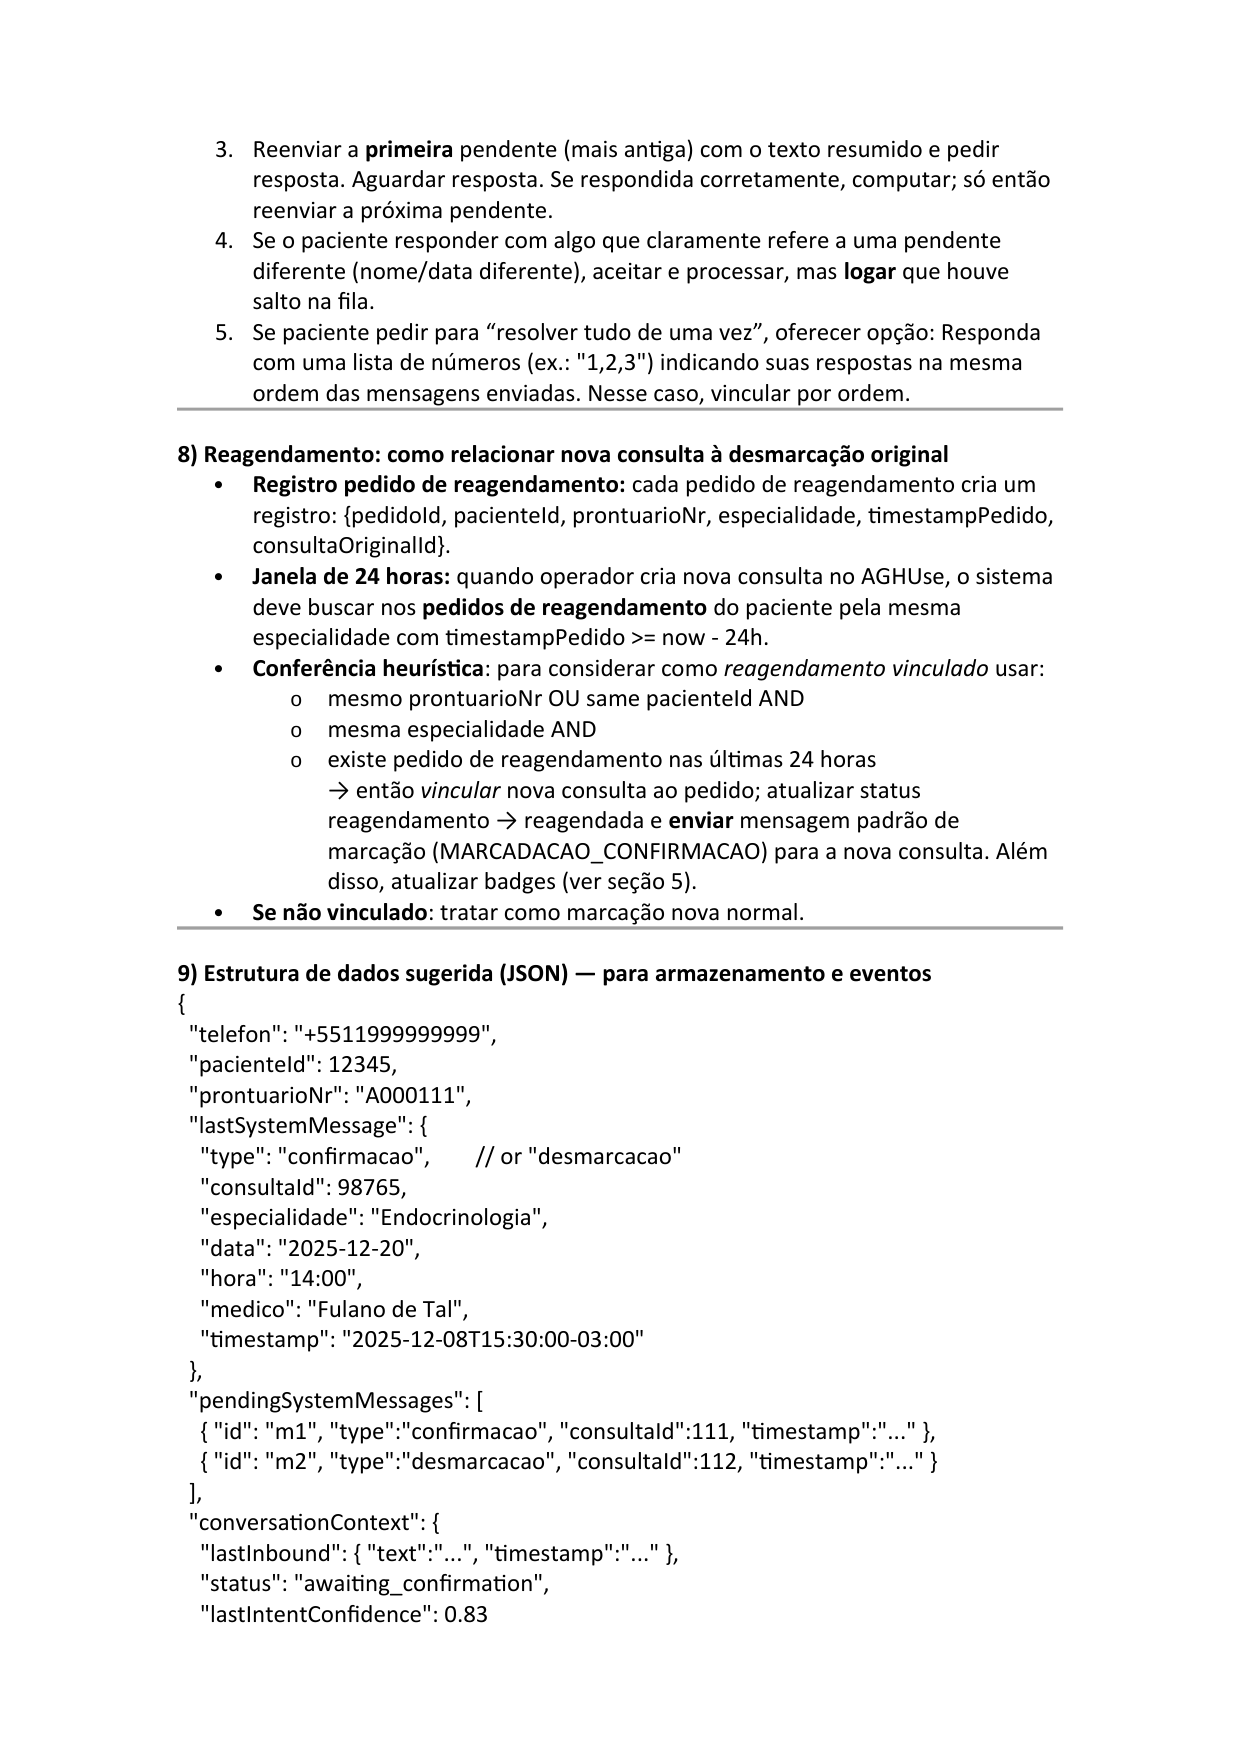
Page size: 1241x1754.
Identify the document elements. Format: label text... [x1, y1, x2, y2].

list Se o paciente responder com algo que claramente refere a uma pendente diferente (nome/data diferente), aceitar e processar, mas logar que houve salto na fila. [215, 224, 1063, 316]
text 9) Estrutura de dados sugerida (JSON) — para armazenamento e eventos [177, 957, 1063, 987]
text "pacienteId": 12345, [177, 1048, 1063, 1079]
list mesma especialidade AND [290, 713, 1063, 743]
text "consultaId": 98765, [177, 1171, 1063, 1201]
text "prontuarioNr": "A000111", [177, 1079, 1063, 1109]
text "lastInbound": { "text":"...", "timestamp":"..." }, [177, 1537, 1063, 1567]
list Conferência heurística: para considerar como reagendamento vinculado usar: [215, 652, 1063, 682]
text "especialidade": "Endocrinologia", [177, 1201, 1063, 1232]
text "lastIntentConfidence": 0.83 [177, 1598, 1063, 1628]
text "medico": "Fulano de Tal", [177, 1293, 1063, 1323]
list mesmo prontuarioNr OU same pacienteId AND [290, 682, 1063, 713]
text "timestamp": "2025-12-08T15:30:00-03:00" [177, 1323, 1063, 1354]
list Se paciente pedir para “resolver tudo de uma vez”, oferecer opção: Responda com uma lista de números (ex.: "1,2,3") indicando suas respostas na mesma ordem das mensagens enviadas. Nesse caso, vincular por ordem. [215, 316, 1063, 407]
list Janela de 24 horas: quando operador cria nova consulta no AGHUse, o sistema deve buscar nos pedidos de reagendamento do paciente pela mesma especialidade com timestampPedido >= now - 24h. [215, 560, 1063, 652]
text "data": "2025-12-20", [177, 1232, 1063, 1262]
text "telefon": "+5511999999999", [177, 1018, 1063, 1048]
text "type": "confirmacao", // or "desmarcacao" [177, 1140, 1063, 1171]
text 8) Reagendamento: como relacionar nova consulta à desmarcação original [177, 438, 1063, 469]
text "hora": "14:00", [177, 1262, 1063, 1293]
text { [177, 987, 1063, 1018]
text "status": "awaiting_confirmation", [177, 1567, 1063, 1598]
text "lastSystemMessage": { [177, 1109, 1063, 1140]
list existe pedido de reagendamento nas últimas 24 horas → então vincular nova consulta ao pedido; atualizar status reagendamento → reagendada e enviar mensagem padrão de marcação (MARCADACAO_CONFIRMACAO) para a nova consulta. Além disso, atualizar badges (ver seção 5). [290, 743, 1063, 896]
text }, [177, 1354, 1063, 1384]
list Registro pedido de reagendamento: cada pedido de reagendamento cria um registro: {pedidoId, pacienteId, prontuarioNr, especialidade, timestampPedido, consultaOriginalId}. [215, 469, 1063, 560]
text ], [177, 1476, 1063, 1506]
text "pendingSystemMessages": [ [177, 1384, 1063, 1415]
text "conversationContext": { [177, 1506, 1063, 1537]
list Reenviar a primeira pendente (mais antiga) com o texto resumido e pedir resposta. Aguardar resposta. Se respondida corretamente, computar; só então reenviar a próxima pendente. [215, 133, 1063, 224]
text { "id": "m2", "type":"desmarcacao", "consultaId":112, "timestamp":"..." } [177, 1445, 1063, 1476]
text { "id": "m1", "type":"confirmacao", "consultaId":111, "timestamp":"..." }, [177, 1415, 1063, 1445]
list Se não vinculado: tratar como marcação nova normal. [215, 896, 1063, 926]
